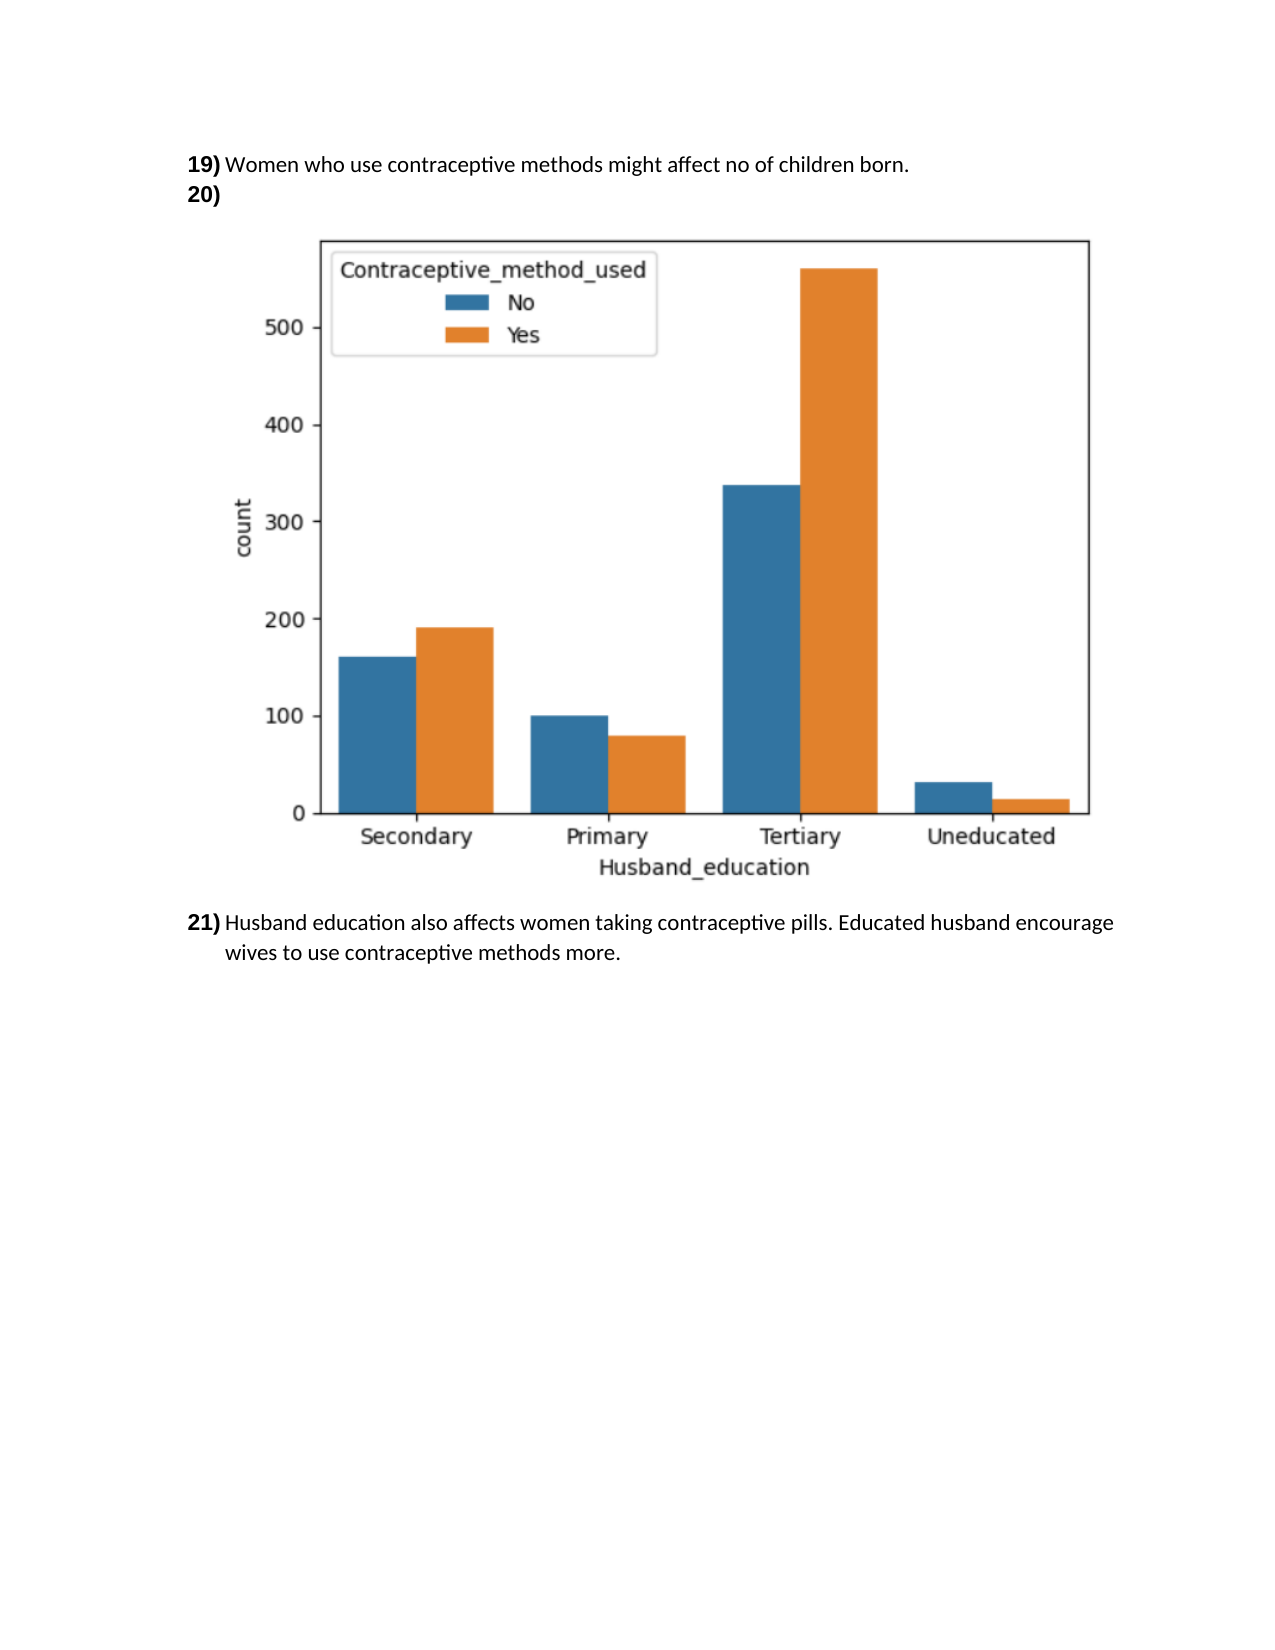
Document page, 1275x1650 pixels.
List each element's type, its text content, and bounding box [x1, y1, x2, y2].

list Husband education also affects women taking contraceptive pills. Educated husband encourage wives to use contraceptive methods more. [187, 908, 1125, 966]
picture [187, 210, 1163, 906]
list Women who use contraceptive methods might affect no of children born. [187, 150, 1125, 178]
